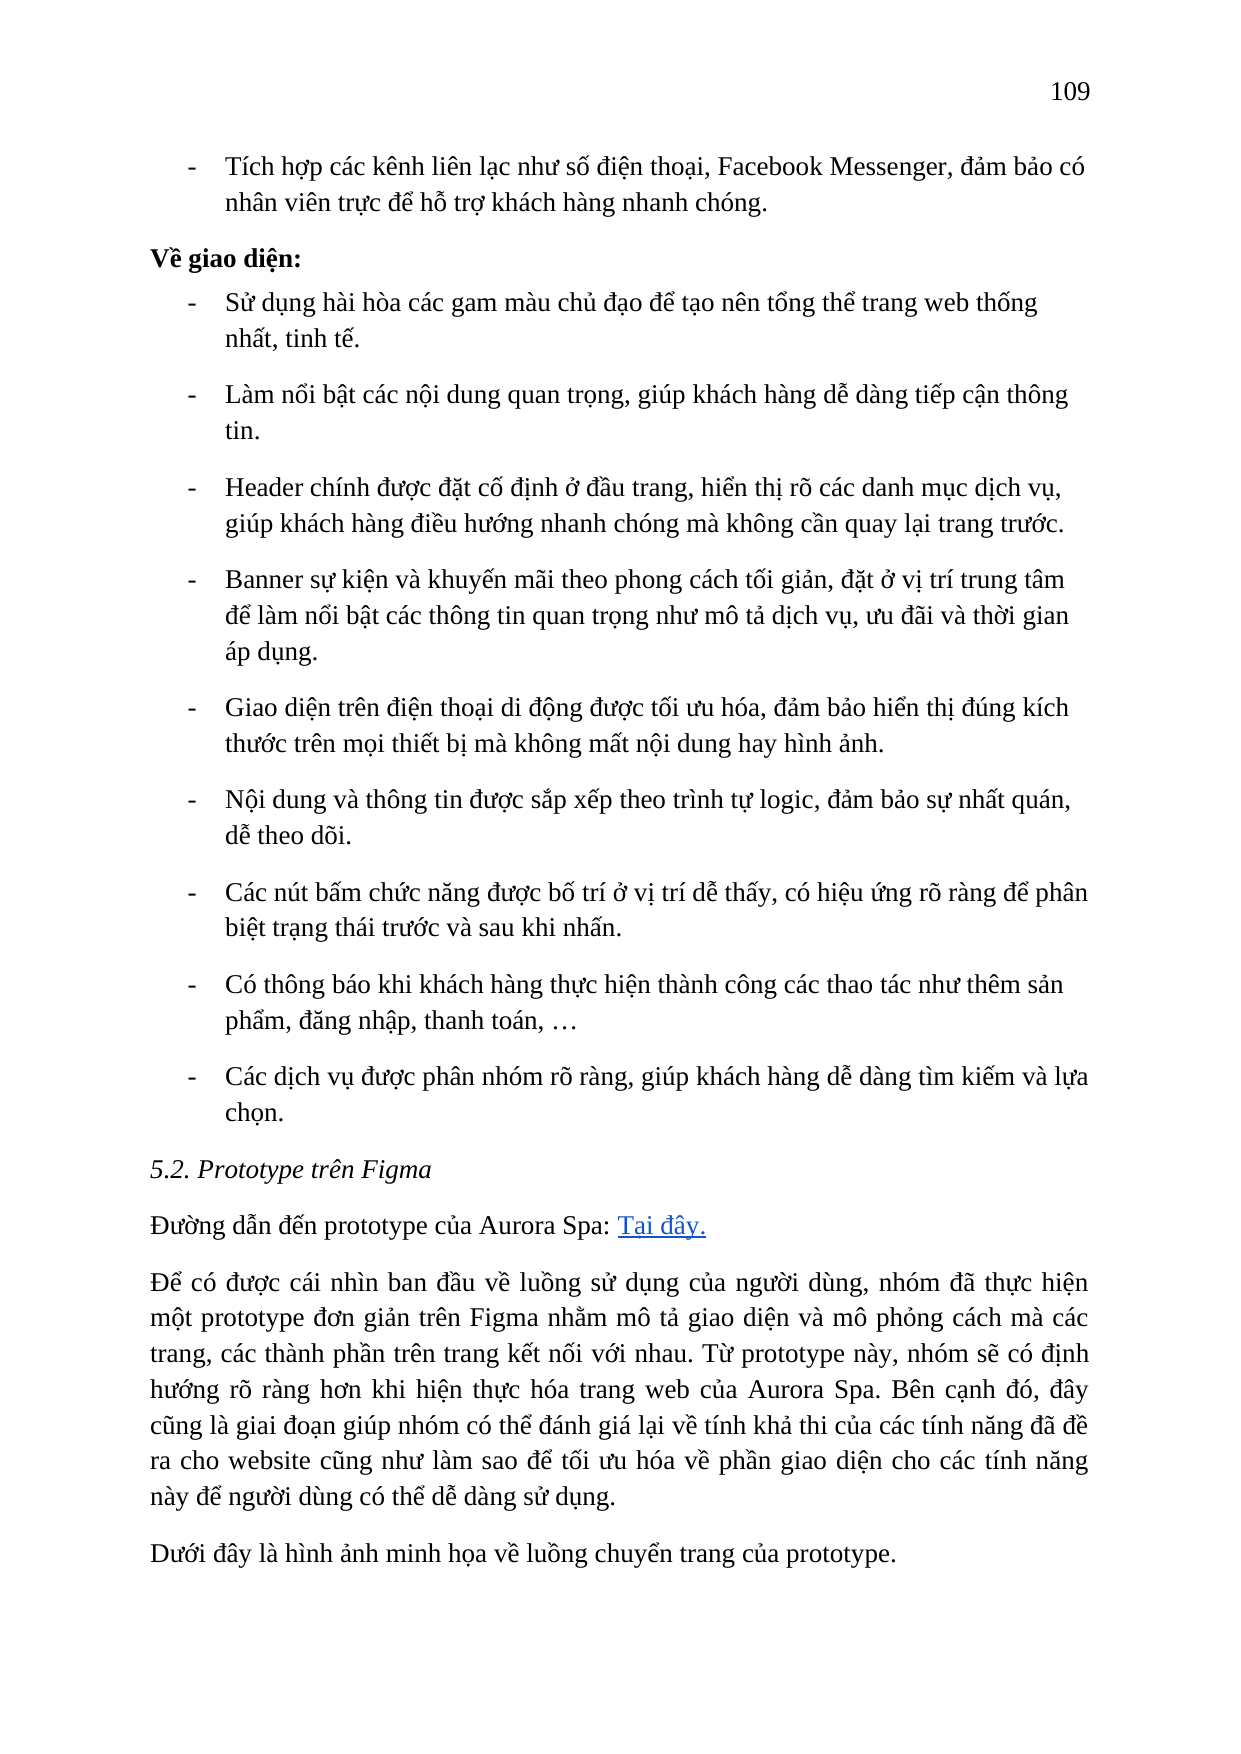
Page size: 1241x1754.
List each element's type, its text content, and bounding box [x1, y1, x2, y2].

text Để có được cái nhìn ban đầu về luồng sử dụng của người dùng, nhóm đã thực hiện một prototype đơn giản trên Figma nhằm mô tả giao diện và mô phỏng cách mà các trang, các thành phần trên trang kết nối với nhau. Từ prototype này, nhóm sẽ có định hướng rõ ràng hơn khi hiện thực hóa trang web của Aurora Spa. Bên cạnh đó, đây cũng là giai đoạn giúp nhóm có thể đánh giá lại về tính khả thi của các tính năng đã đề ra cho website cũng như làm sao để tối ưu hóa về phần giao diện cho các tính năng này để người dùng có thể dễ dàng sử dụng. [150, 1266, 1090, 1511]
list Giao diện trên điện thoại di động được tối ưu hóa, đảm bảo hiển thị đúng kích thước trên mọi thiết bị mà không mất nội dung hay hình ảnh. [187, 691, 1090, 758]
list Header chính được đặt cố định ở đầu trang, hiển thị rõ các danh mục dịch vụ, giúp khách hàng điều hướng nhanh chóng mà không cần quay lại trang trước. [187, 471, 1090, 538]
list Nội dung và thông tin được sắp xếp theo trình tự logic, đảm bảo sự nhất quán, dễ theo dõi. [187, 783, 1090, 850]
list Sử dụng hài hòa các gam màu chủ đạo để tạo nên tổng thể trang web thống nhất, tinh tế. [187, 286, 1090, 353]
list Banner sự kiện và khuyến mãi theo phong cách tối giản, đặt ở vị trí trung tâm để làm nổi bật các thông tin quan trọng như mô tả dịch vụ, ưu đãi và thời gian áp dụng. [187, 563, 1090, 666]
list Có thông báo khi khách hàng thực hiện thành công các thao tác như thêm sản phẩm, đăng nhập, thanh toán, … [187, 968, 1090, 1035]
subtitle 5.2. Prototype trên Figma [150, 1153, 1090, 1184]
text Đường dẫn đến prototype của Aurora Spa: Tại đây. [150, 1209, 1090, 1240]
text Về giao diện: [150, 242, 1090, 273]
list Các dịch vụ được phân nhóm rõ ràng, giúp khách hàng dễ dàng tìm kiếm và lựa chọn. [187, 1060, 1090, 1127]
list Làm nổi bật các nội dung quan trọng, giúp khách hàng dễ dàng tiếp cận thông tin. [187, 379, 1090, 446]
list Các nút bấm chức năng được bố trí ở vị trí dễ thấy, có hiệu ứng rõ ràng để phân biệt trạng thái trước và sau khi nhấn. [187, 876, 1090, 943]
text Dưới đây là hình ảnh minh họa về luồng chuyển trang của prototype. [150, 1537, 1090, 1568]
list Tích hợp các kênh liên lạc như số điện thoại, Facebook Messenger, đảm bảo có nhân viên trực để hỗ trợ khách hàng nhanh chóng. [187, 150, 1090, 217]
